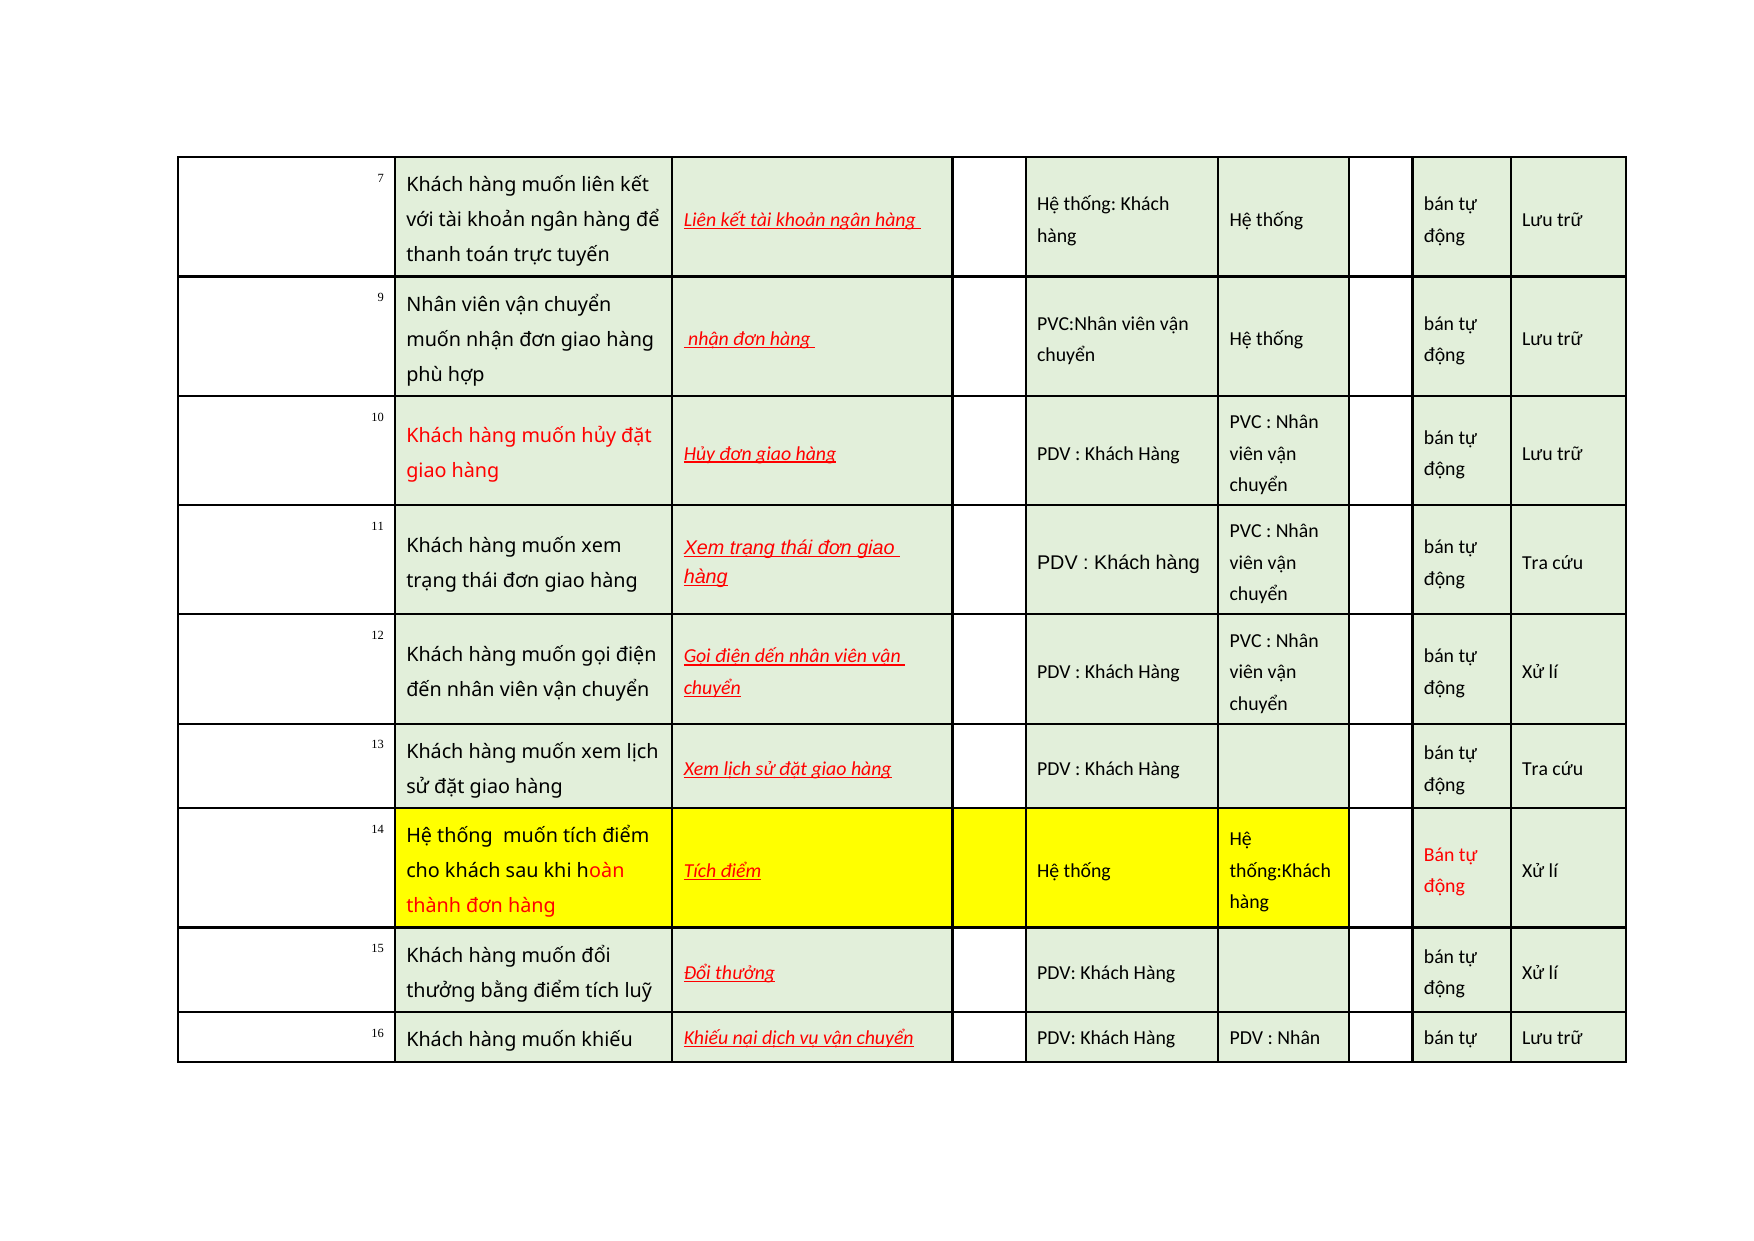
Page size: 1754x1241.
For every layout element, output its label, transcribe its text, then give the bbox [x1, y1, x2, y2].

table_cell nhận đơn hàng [673, 278, 951, 395]
table_cell 10 [179, 397, 394, 504]
table_cell [954, 278, 1025, 395]
table_cell 7 [179, 158, 394, 275]
table_cell [954, 1013, 1025, 1061]
table_cell Tích điểm [673, 809, 951, 926]
table_cell [954, 809, 1025, 926]
table_cell Hủy đơn giao hàng [673, 397, 951, 504]
table_cell PVC : Nhân viên vận chuyển [1219, 615, 1348, 723]
table_cell Liên kết tài khoản ngân hàng [673, 158, 951, 275]
table_cell 15 [179, 929, 394, 1011]
table_cell [1219, 725, 1348, 807]
table_cell PDV : Khách hàng [1027, 506, 1217, 613]
table_cell 12 [179, 615, 394, 723]
table_cell Tra cứu [1512, 506, 1625, 613]
table_cell Bán tự động [1414, 809, 1510, 926]
table_cell Lưu trữ [1512, 1013, 1625, 1061]
table_cell [954, 158, 1025, 275]
table_cell PVC:Nhân viên vận chuyển [1027, 278, 1217, 395]
table_cell [1350, 809, 1411, 926]
table_cell Xử lí [1512, 809, 1625, 926]
table_cell Hệ thống [1219, 278, 1348, 395]
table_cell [396, 1013, 671, 1061]
table_cell [1219, 929, 1348, 1011]
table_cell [1219, 1013, 1348, 1061]
table_cell Hệ thống [1027, 809, 1217, 926]
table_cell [673, 1013, 951, 1061]
table_cell 9 [179, 278, 394, 395]
table_cell bán tự động [1414, 615, 1510, 723]
table_cell Lưu trữ [1512, 397, 1625, 504]
table_cell [1350, 278, 1411, 395]
table_cell bán tự động [1414, 1013, 1510, 1061]
table_cell [954, 929, 1025, 1011]
table_cell Khách hàng muốn hủy đặt giao hàng [396, 397, 671, 504]
table_cell [1350, 615, 1411, 723]
table_cell Khách hàng muốn gọi điện đến nhân viên vận chuyển [396, 615, 671, 723]
table_cell PDV : Khách Hàng [1027, 615, 1217, 723]
table_cell bán tự động [1414, 506, 1510, 613]
table_cell [954, 506, 1025, 613]
table_cell Xử lí [1512, 615, 1625, 723]
table_cell Gọi điện dến nhân viên vận chuyển [673, 615, 951, 723]
table_cell 14 [179, 809, 394, 926]
table_cell bán tự động [1414, 929, 1510, 1011]
table_cell Khách hàng muốn đổi thưởng bằng điểm tích luỹ [396, 929, 671, 1011]
table_cell [1350, 158, 1411, 275]
table_cell Hệ thống muốn tích điểm cho khách sau khi hoàn thành đơn hàng [396, 809, 671, 926]
table_cell Xem lịch sử đặt giao hàng [673, 725, 951, 807]
table_cell PVC : Nhân viên vận chuyển [1219, 397, 1348, 504]
table_cell [1350, 506, 1411, 613]
table_cell [1350, 1013, 1411, 1061]
table_cell Hệ thống:Khách hàng [1219, 809, 1348, 926]
table_cell Khách hàng muốn xem trạng thái đơn giao hàng [396, 506, 671, 613]
table_cell PDV : Khách Hàng [1027, 397, 1217, 504]
table_cell [954, 725, 1025, 807]
table_cell Xem trạng thái đơn giao hàng [673, 506, 951, 613]
table_cell Lưu trữ [1512, 278, 1625, 395]
table_cell Tra cứu [1512, 725, 1625, 807]
table_cell [1350, 929, 1411, 1011]
table_cell Hệ thống [1219, 158, 1348, 275]
table_cell Hệ thống: Khách hàng [1027, 158, 1217, 275]
table_cell Xử lí [1512, 929, 1625, 1011]
table_cell PDV : Khách Hàng [1027, 725, 1217, 807]
table_cell PDV: Khách Hàng [1027, 929, 1217, 1011]
table_cell bán tự động [1414, 278, 1510, 395]
table_cell [1350, 397, 1411, 504]
table_cell [954, 615, 1025, 723]
table_cell bán tự động [1414, 158, 1510, 275]
table_cell bán tự động [1414, 725, 1510, 807]
table_cell [954, 397, 1025, 504]
table_cell PVC : Nhân viên vận chuyển [1219, 506, 1348, 613]
table_cell PDV: Khách Hàng [1027, 1013, 1217, 1061]
table_cell [1350, 725, 1411, 807]
table_cell Khách hàng muốn liên kết với tài khoản ngân hàng để thanh toán trực tuyến [396, 158, 671, 275]
table_cell 16 [179, 1013, 394, 1061]
table_cell 13 [179, 725, 394, 807]
table_cell Lưu trữ [1512, 158, 1625, 275]
table_cell Nhân viên vận chuyển muốn nhận đơn giao hàng phù hợp [396, 278, 671, 395]
table_cell 11 [179, 506, 394, 613]
table_cell bán tự động [1414, 397, 1510, 504]
table_cell Đổi thưởng [673, 929, 951, 1011]
table_cell Khách hàng muốn xem lịch sử đặt giao hàng [396, 725, 671, 807]
